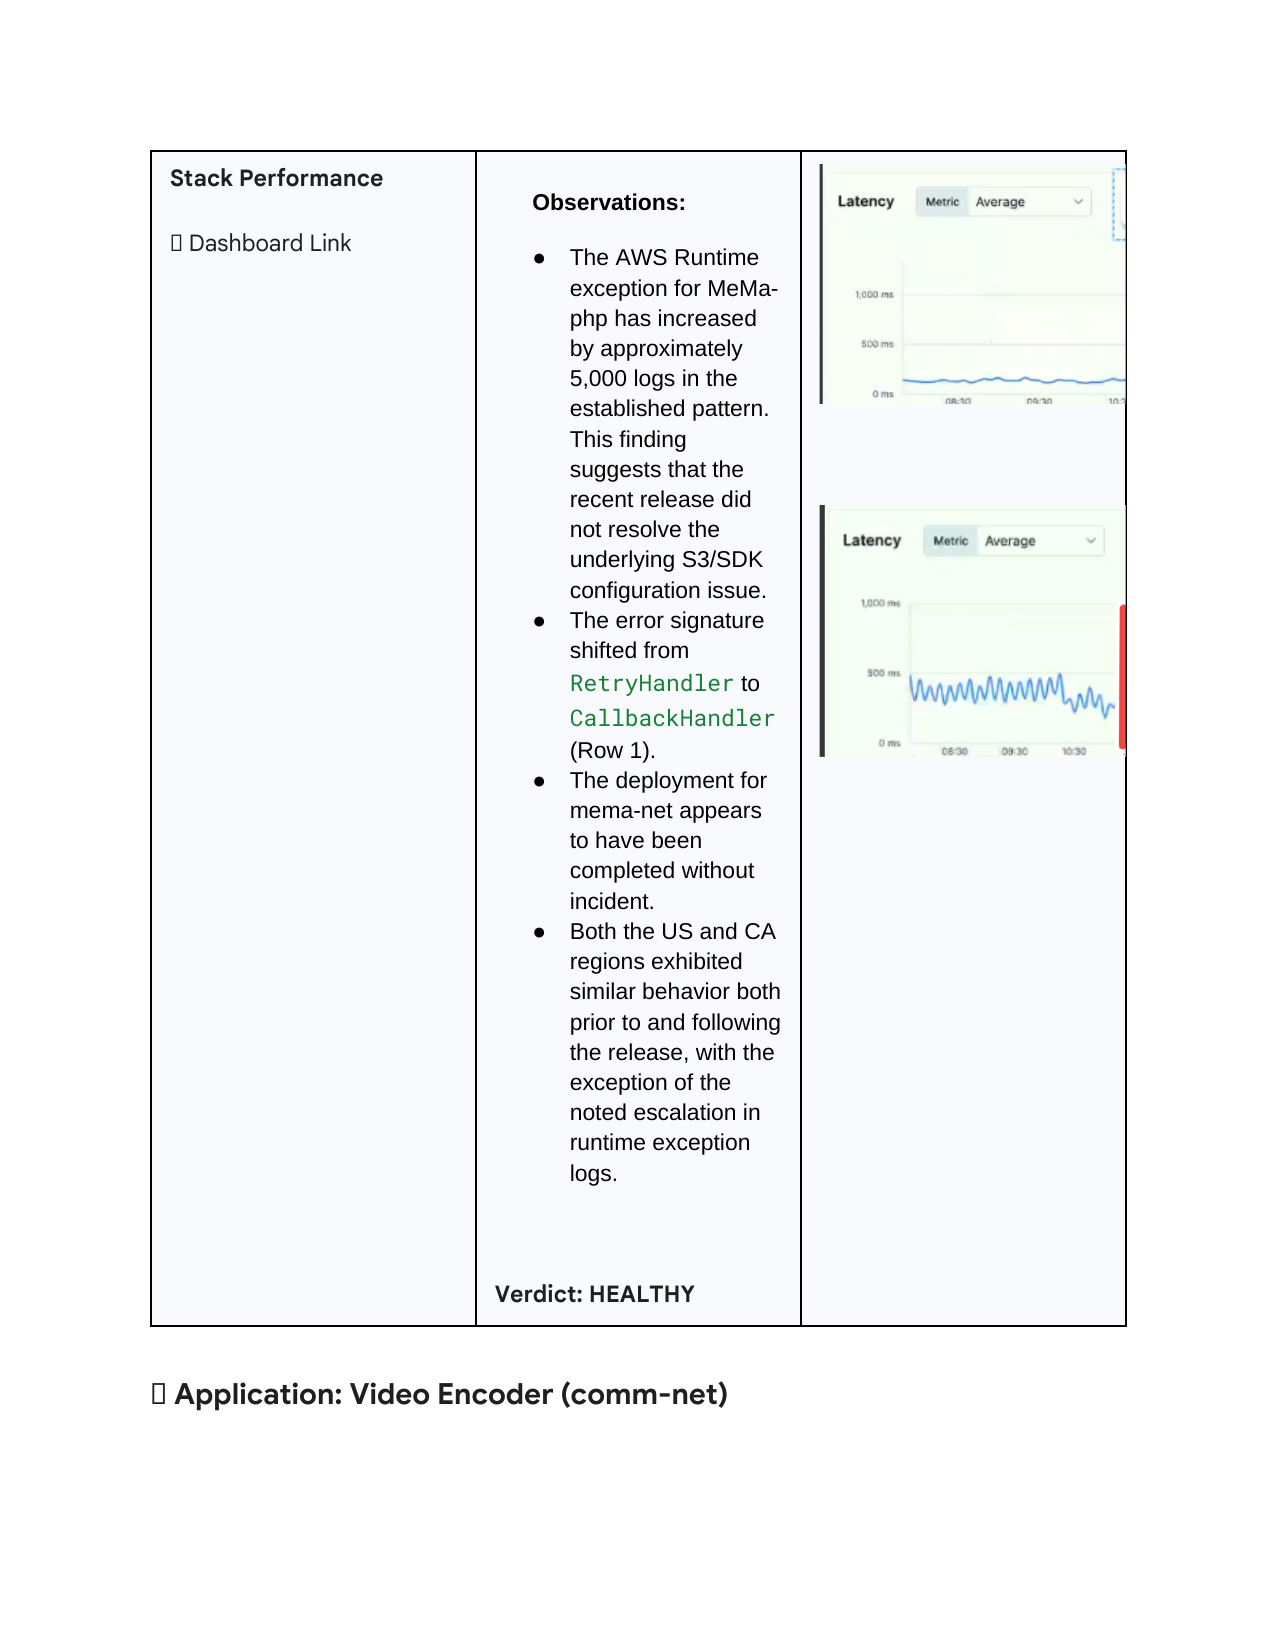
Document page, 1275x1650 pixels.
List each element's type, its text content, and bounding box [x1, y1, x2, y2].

table_cell Observations: The AWS Runtime exception for MeMa-php has increased by approximately 5,000 logs in the established pattern. This finding suggests that the recent release did not resolve the underlying S3/SDK configuration issue. The error signature shifted from RetryHandler to CallbackHandler (Row 1). The deployment for mema-net appears to have been completed without incident. Both the US and CA regions exhibited similar behavior both prior to and following the release, with the exception of the noted escalation in runtime exception logs. Verdict: HEALTHY [477, 152, 800, 1325]
subtitle 🔹 Application: Video Encoder (comm-net) [150, 1377, 1125, 1413]
picture [819, 164, 1126, 404]
picture [819, 505, 1126, 757]
table_cell Stack Performance 🔗 Dashboard Link [152, 152, 475, 1325]
table_cell [802, 152, 1125, 1325]
